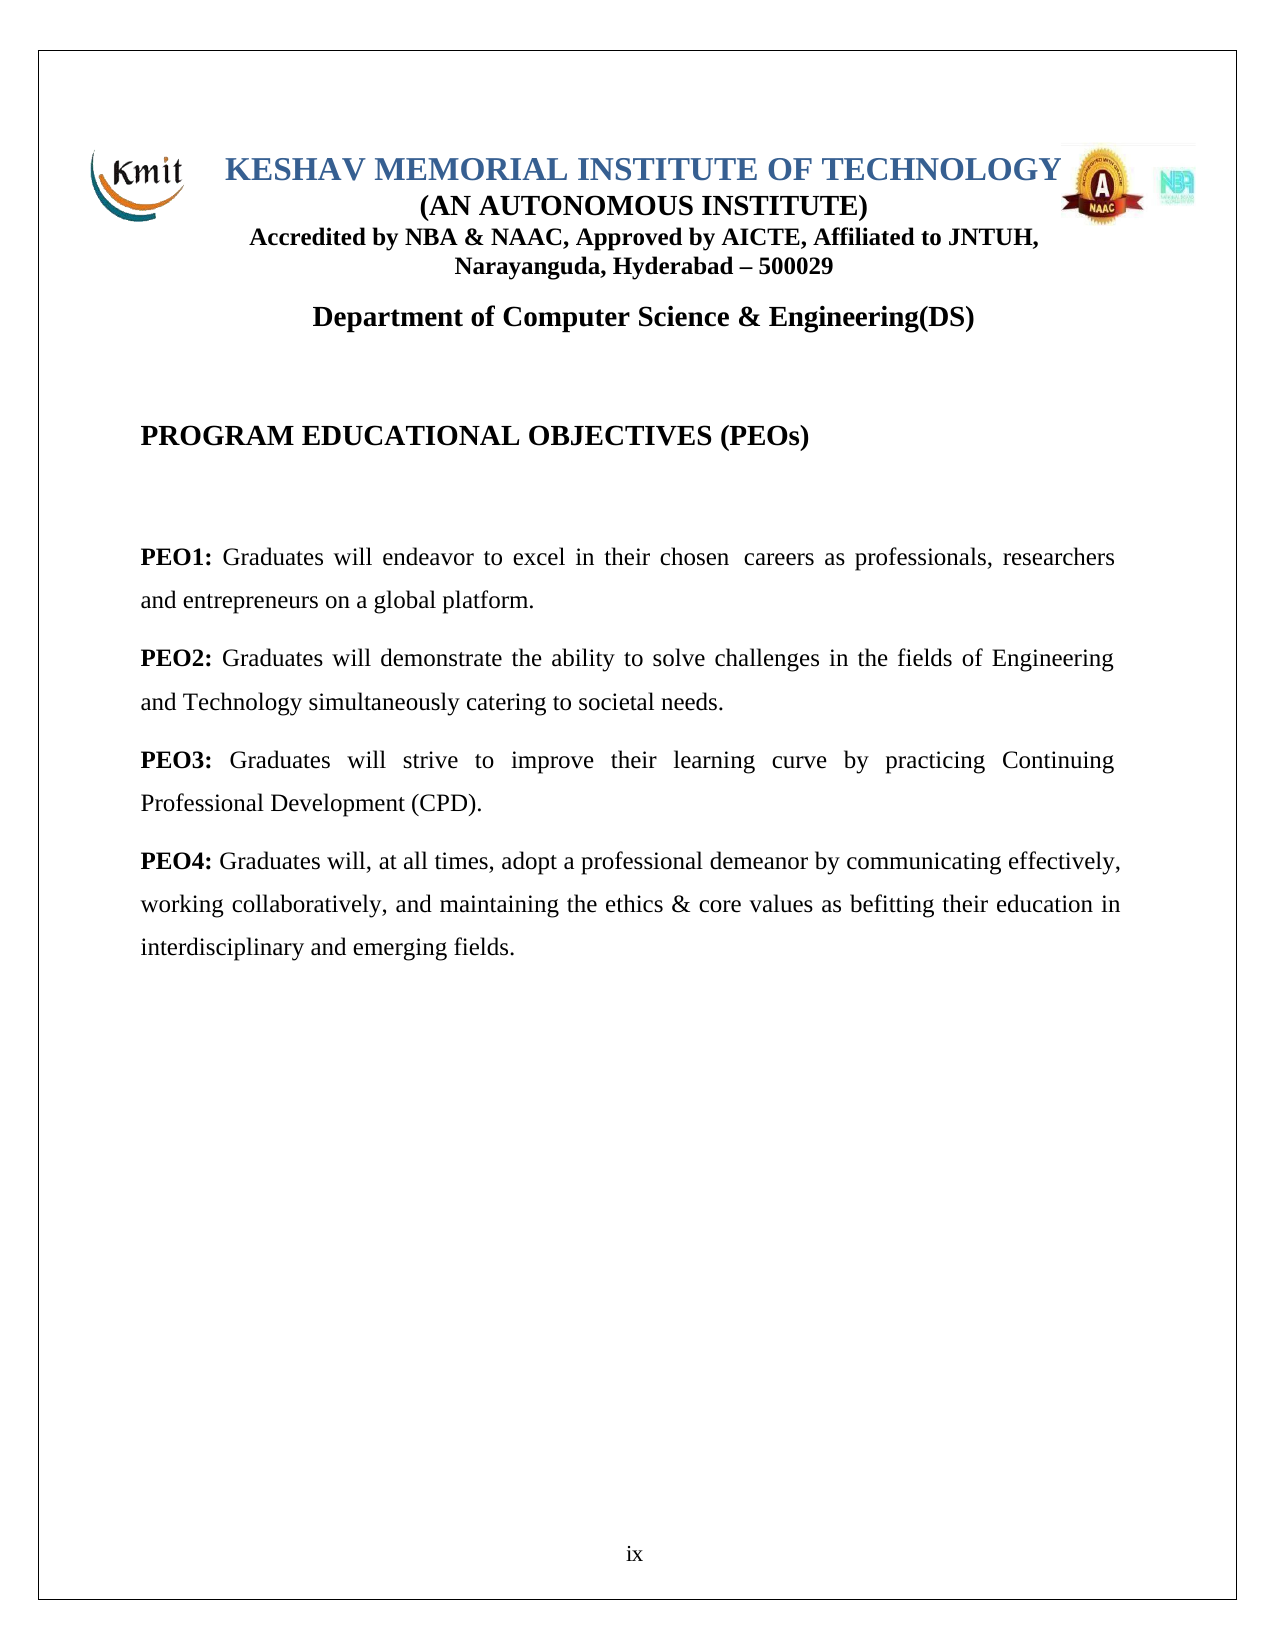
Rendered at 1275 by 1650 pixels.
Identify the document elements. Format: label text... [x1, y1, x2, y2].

text KESHAV MEMORIAL INSTITUTE OF TECHNOLOGY [185, 149, 1061, 188]
text PEO3: Graduates will strive to improve their learning curve by practicing Continuing Professional Development (CPD). [140, 745, 1116, 817]
text PEO4: Graduates will, at all times, adopt a professional demeanor by communicating effectively, working collaboratively, and maintaining the ethics & core values as befitting their education in interdisciplinary and emerging fields. [140, 846, 1121, 961]
subtitle (AN AUTONOMOUS INSTITUTE) [185, 188, 1061, 222]
subtitle Accredited by NBA & NAAC, Approved by AICTE, Affiliated to JNTUH, Narayanguda, Hyderabad – 500029 [185, 222, 1103, 279]
picture [1061, 142, 1196, 226]
subtitle PROGRAM EDUCATIONAL OBJECTIVES (PEOs) [140, 418, 1236, 452]
text PEO1: Graduates will endeavor to excel in their chosen careers as professionals, researchers and entrepreneurs on a global platform. [140, 542, 1116, 614]
picture [90, 149, 185, 222]
text PEO2: Graduates will demonstrate the ability to solve challenges in the fields of Engineering and Technology simultaneously catering to societal needs. [140, 643, 1116, 715]
subtitle Department of Computer Science & Engineering(DS) [185, 299, 1103, 333]
